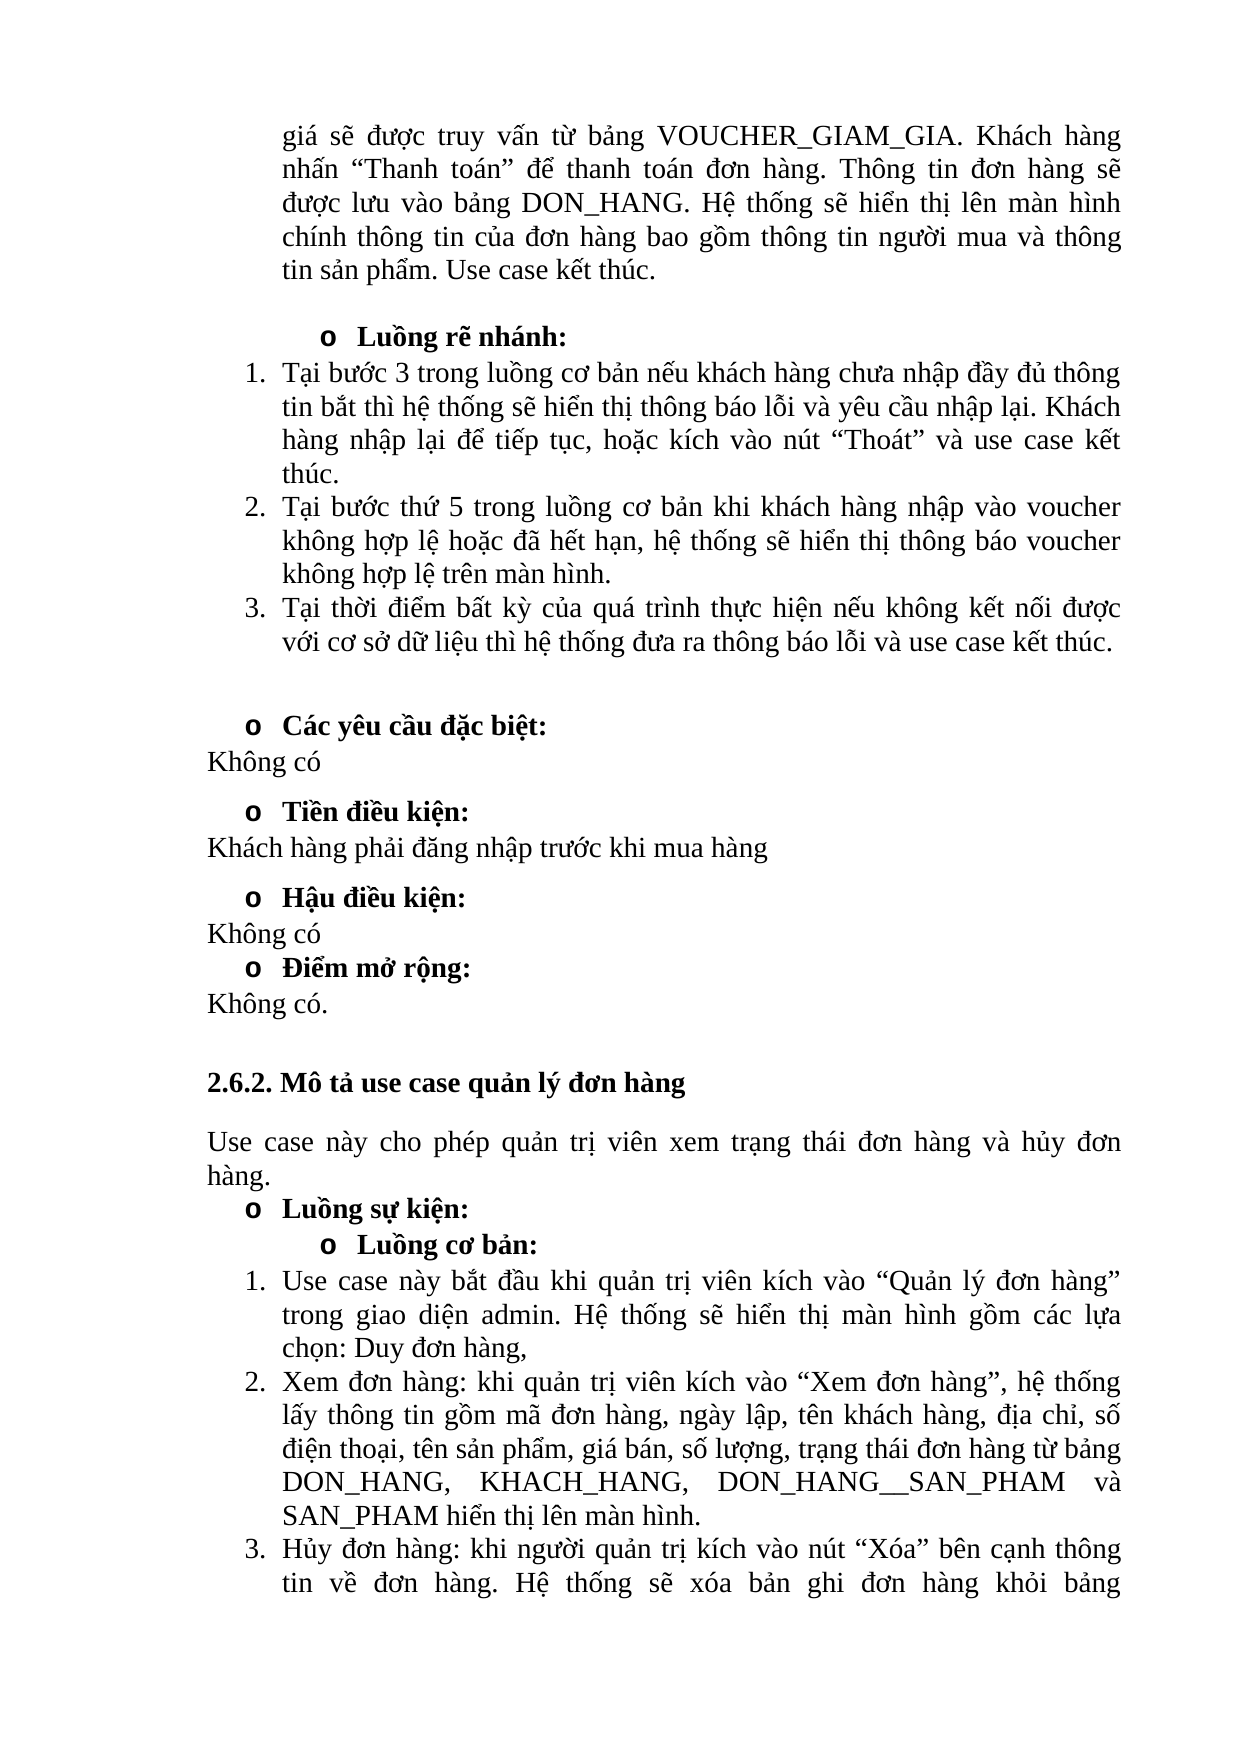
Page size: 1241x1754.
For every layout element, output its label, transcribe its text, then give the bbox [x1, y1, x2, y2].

list Tại bước 3 trong luồng cơ bản nếu khách hàng chưa nhập đầy đủ thông tin bắt thì hệ thống sẽ hiển thị thông báo lỗi và yêu cầu nhập lại. Khách hàng nhập lại để tiếp tục, hoặc kích vào nút “Thoát” và use case kết thúc. [244, 355, 1122, 489]
text Không có [207, 744, 1122, 777]
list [244, 1532, 1122, 1599]
list Tại thời điểm bất kỳ của quá trình thực hiện nếu không kết nối được với cơ sở dữ liệu thì hệ thống đưa ra thông báo lỗi và use case kết thúc. [244, 590, 1122, 657]
text Không có. [207, 986, 1122, 1019]
list Tiền điều kiện: [244, 794, 1122, 830]
list Điểm mở rộng: [244, 950, 1122, 986]
text Khách hàng phải đăng nhập trước khi mua hàng [207, 830, 1122, 863]
list Các yêu cầu đặc biệt: [244, 708, 1122, 744]
text Use case này cho phép quản trị viên xem trạng thái đơn hàng và hủy đơn hàng. [207, 1124, 1122, 1191]
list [244, 118, 1122, 286]
list Tại bước thứ 5 trong luồng cơ bản khi khách hàng nhập vào voucher không hợp lệ hoặc đã hết hạn, hệ thống sẽ hiển thị thông báo voucher không hợp lệ trên màn hình. [244, 489, 1122, 590]
list Luồng cơ bản: [319, 1227, 1122, 1263]
subtitle 2.6.2. Mô tả use case quản lý đơn hàng [207, 1065, 1122, 1099]
list Use case này bắt đầu khi quản trị viên kích vào “Quản lý đơn hàng” trong giao diện admin. Hệ thống sẽ hiển thị màn hình gồm các lựa chọn: Duy đơn hàng, [244, 1263, 1122, 1364]
list Luồng rẽ nhánh: [319, 319, 1122, 355]
list Luồng sự kiện: [244, 1191, 1122, 1227]
list Xem đơn hàng: khi quản trị viên kích vào “Xem đơn hàng”, hệ thống lấy thông tin gồm mã đơn hàng, ngày lập, tên khách hàng, địa chỉ, số điện thoại, tên sản phẩm, giá bán, số lượng, trạng thái đơn hàng từ bảng DON_HANG, KHACH_HANG, DON_HANG__SAN_PHAM và SAN_PHAM hiển thị lên màn hình. [244, 1364, 1122, 1532]
list Hậu điều kiện: [244, 880, 1122, 916]
text Không có [207, 916, 1122, 950]
